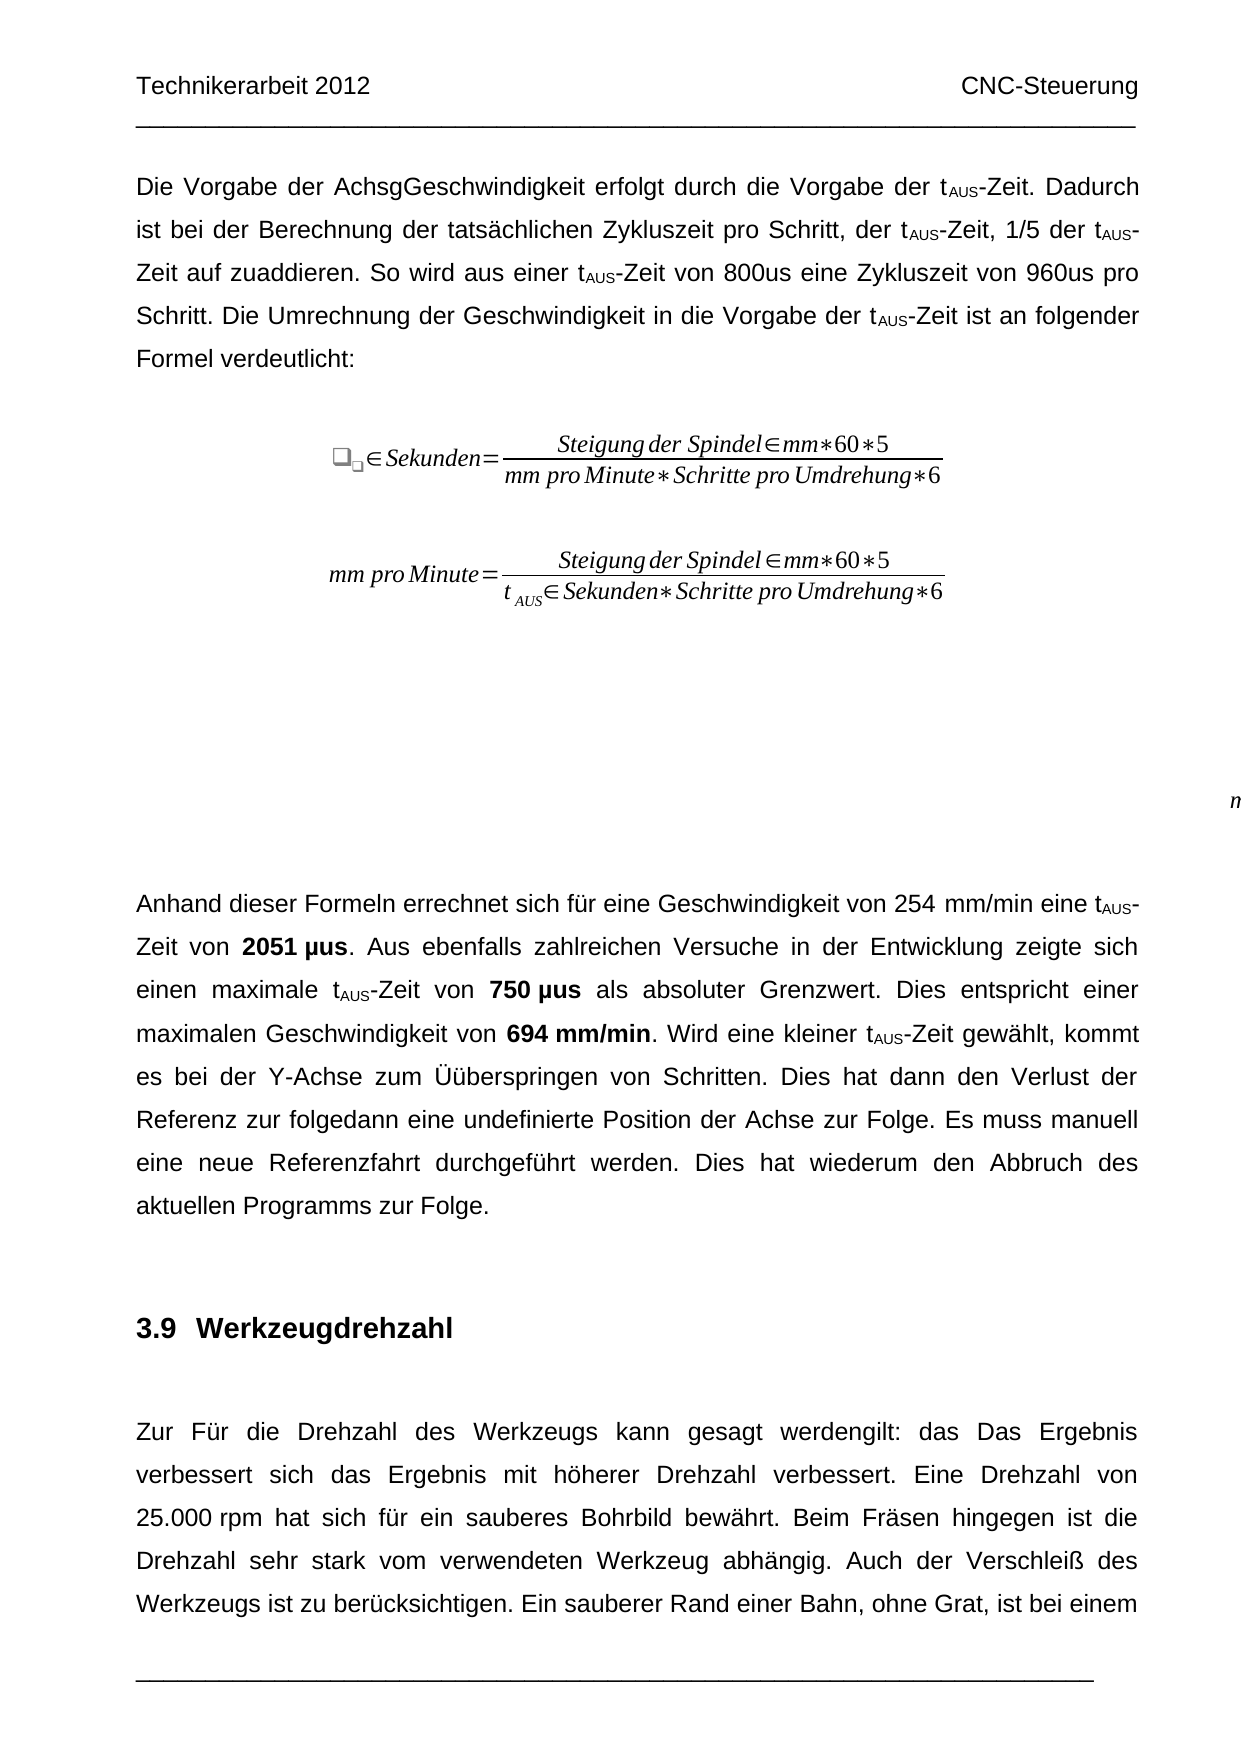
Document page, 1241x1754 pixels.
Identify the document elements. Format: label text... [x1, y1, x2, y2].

text Die Vorgabe der eschwindigkeit erfolgt durch die Vorgabe der tAUS-Zeit. Die Umrechnung der Geschwindigkeit in die Vorgabe der tAUS-Zeit ist an folgender Formel verdeutlicht: [136, 171, 1140, 373]
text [136, 1417, 1140, 1618]
text Anhand dieser Formeln errechnet sich für eine Geschwindigkeit von 254mm/min eine tAUS-Zeit von 2051s. Aus ebenfalls zahlreichen Versuche in der Entwicklung zeigte sich einen maximale tAUS-Zeit von 750s als absoluter Grenzwert. Dies entspricht einer maximalen Geschwindigkeit von 694mm/min. Wird eine kleiner tAUS-Zeit gewählt, kommt es bei der Y-Achse zum berspringen von Schritten. Dies hat . Es muss eine Referenzfahrt durchgeführt werden. Dies hat wiederum den Abbruch des aktuellen Programms zur Folge. [136, 889, 1140, 1220]
subtitle Werkzeugdrehzahl [136, 1311, 1140, 1344]
